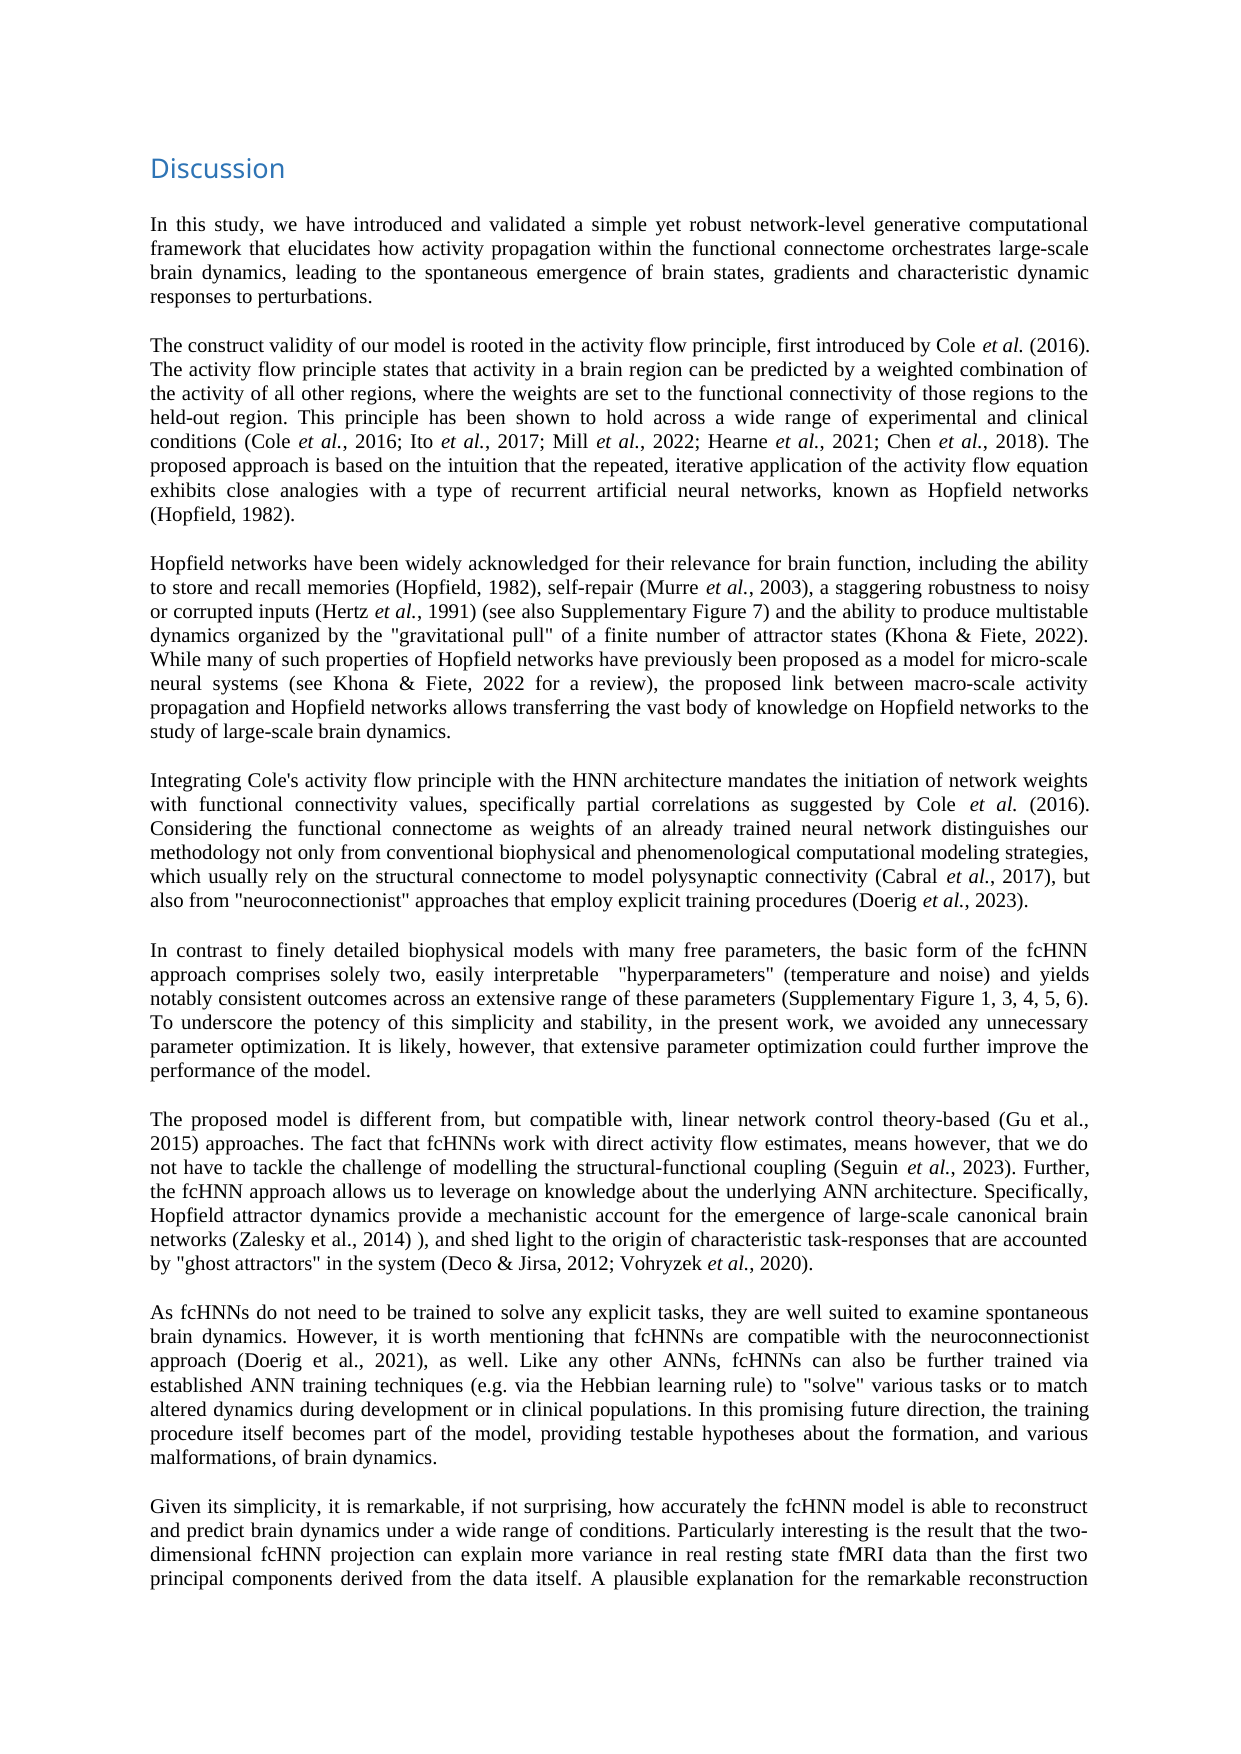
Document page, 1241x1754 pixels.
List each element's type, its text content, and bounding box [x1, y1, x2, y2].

text In this study, we have introduced and validated a simple yet robust network-level generative computational framework that elucidates how activity propagation within the functional connectome orchestrates large-scale brain dynamics, leading to the spontaneous emergence of brain states, gradients and characteristic dynamic responses to perturbations. [150, 212, 1090, 308]
text Integrating Cole's activity flow principle with the HNN architecture mandates the initiation of network weights with functional connectivity values, specifically partial correlations as suggested by Cole et al. (2016). Considering the functional connectome as weights of an already trained neural network distinguishes our methodology not only from conventional biophysical and phenomenological computational modeling strategies, which usually rely on the structural connectome to model polysynaptic connectivity (Cabral et al., 2017), but also from "neuroconnectionist" approaches that employ explicit training procedures (Doerig et al., 2023). [150, 768, 1090, 912]
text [150, 1494, 1090, 1590]
text The construct validity of our model is rooted in the activity flow principle, first introduced by Cole et al. (2016). The activity flow principle states that activity in a brain region can be predicted by a weighted combination of the activity of all other regions, where the weights are set to the functional connectivity of those regions to the held-out region. This principle has been shown to hold across a wide range of experimental and clinical conditions (Cole et al., 2016; Ito et al., 2017; Mill et al., 2022; Hearne et al., 2021; Chen et al., 2018). The proposed approach is based on the intuition that the repeated, iterative application of the activity flow equation exhibits close analogies with a type of recurrent artificial neural networks, known as Hopfield networks (Hopfield, 1982). [150, 333, 1090, 526]
text As fcHNNs do not need to be trained to solve any explicit tasks, they are well suited to examine spontaneous brain dynamics. However, it is worth mentioning that fcHNNs are compatible with the neuroconnectionist approach (Doerig et al., 2021), as well. Like any other ANNs, fcHNNs can also be further trained via established ANN training techniques (e.g. via the Hebbian learning rule) to "solve" various tasks or to match altered dynamics during development or in clinical populations. In this promising future direction, the training procedure itself becomes part of the model, providing testable hypotheses about the formation, and various malformations, of brain dynamics. [150, 1300, 1090, 1469]
subtitle Discussion [150, 150, 1090, 187]
text Hopfield networks have been widely acknowledged for their relevance for brain function, including the ability to store and recall memories (Hopfield, 1982), self-repair (Murre et al., 2003), a staggering robustness to noisy or corrupted inputs (Hertz et al., 1991) (see also Supplementary Figure 7) and the ability to produce multistable dynamics organized by the "gravitational pull" of a finite number of attractor states (Khona & Fiete, 2022). While many of such properties of Hopfield networks have previously been proposed as a model for micro-scale neural systems (see Khona & Fiete, 2022 for a review), the proposed link between macro-scale activity propagation and Hopfield networks allows transferring the vast body of knowledge on Hopfield networks to the study of large-scale brain dynamics. [150, 551, 1090, 743]
text The proposed model is different from, but compatible with, linear network control theory-based (Gu et al., 2015) approaches. The fact that fcHNNs work with direct activity flow estimates, means however, that we do not have to tackle the challenge of modelling the structural-functional coupling (Seguin et al., 2023). Further, the fcHNN approach allows us to leverage on knowledge about the underlying ANN architecture. Specifically, Hopfield attractor dynamics provide a mechanistic account for the emergence of large-scale canonical brain networks (Zalesky et al., 2014) ), and shed light to the origin of characteristic task-responses that are accounted by "ghost attractors" in the system (Deco & Jirsa, 2012; Vohryzek et al., 2020). [150, 1107, 1090, 1275]
text In contrast to finely detailed biophysical models with many free parameters, the basic form of the fcHNN approach comprises solely two, easily interpretable "hyperparameters" (temperature and noise) and yields notably consistent outcomes across an extensive range of these parameters (Supplementary Figure 1, 3, 4, 5, 6). To underscore the potency of this simplicity and stability, in the present work, we avoided any unnecessary parameter optimization. It is likely, however, that extensive parameter optimization could further improve the performance of the model. [150, 937, 1090, 1082]
